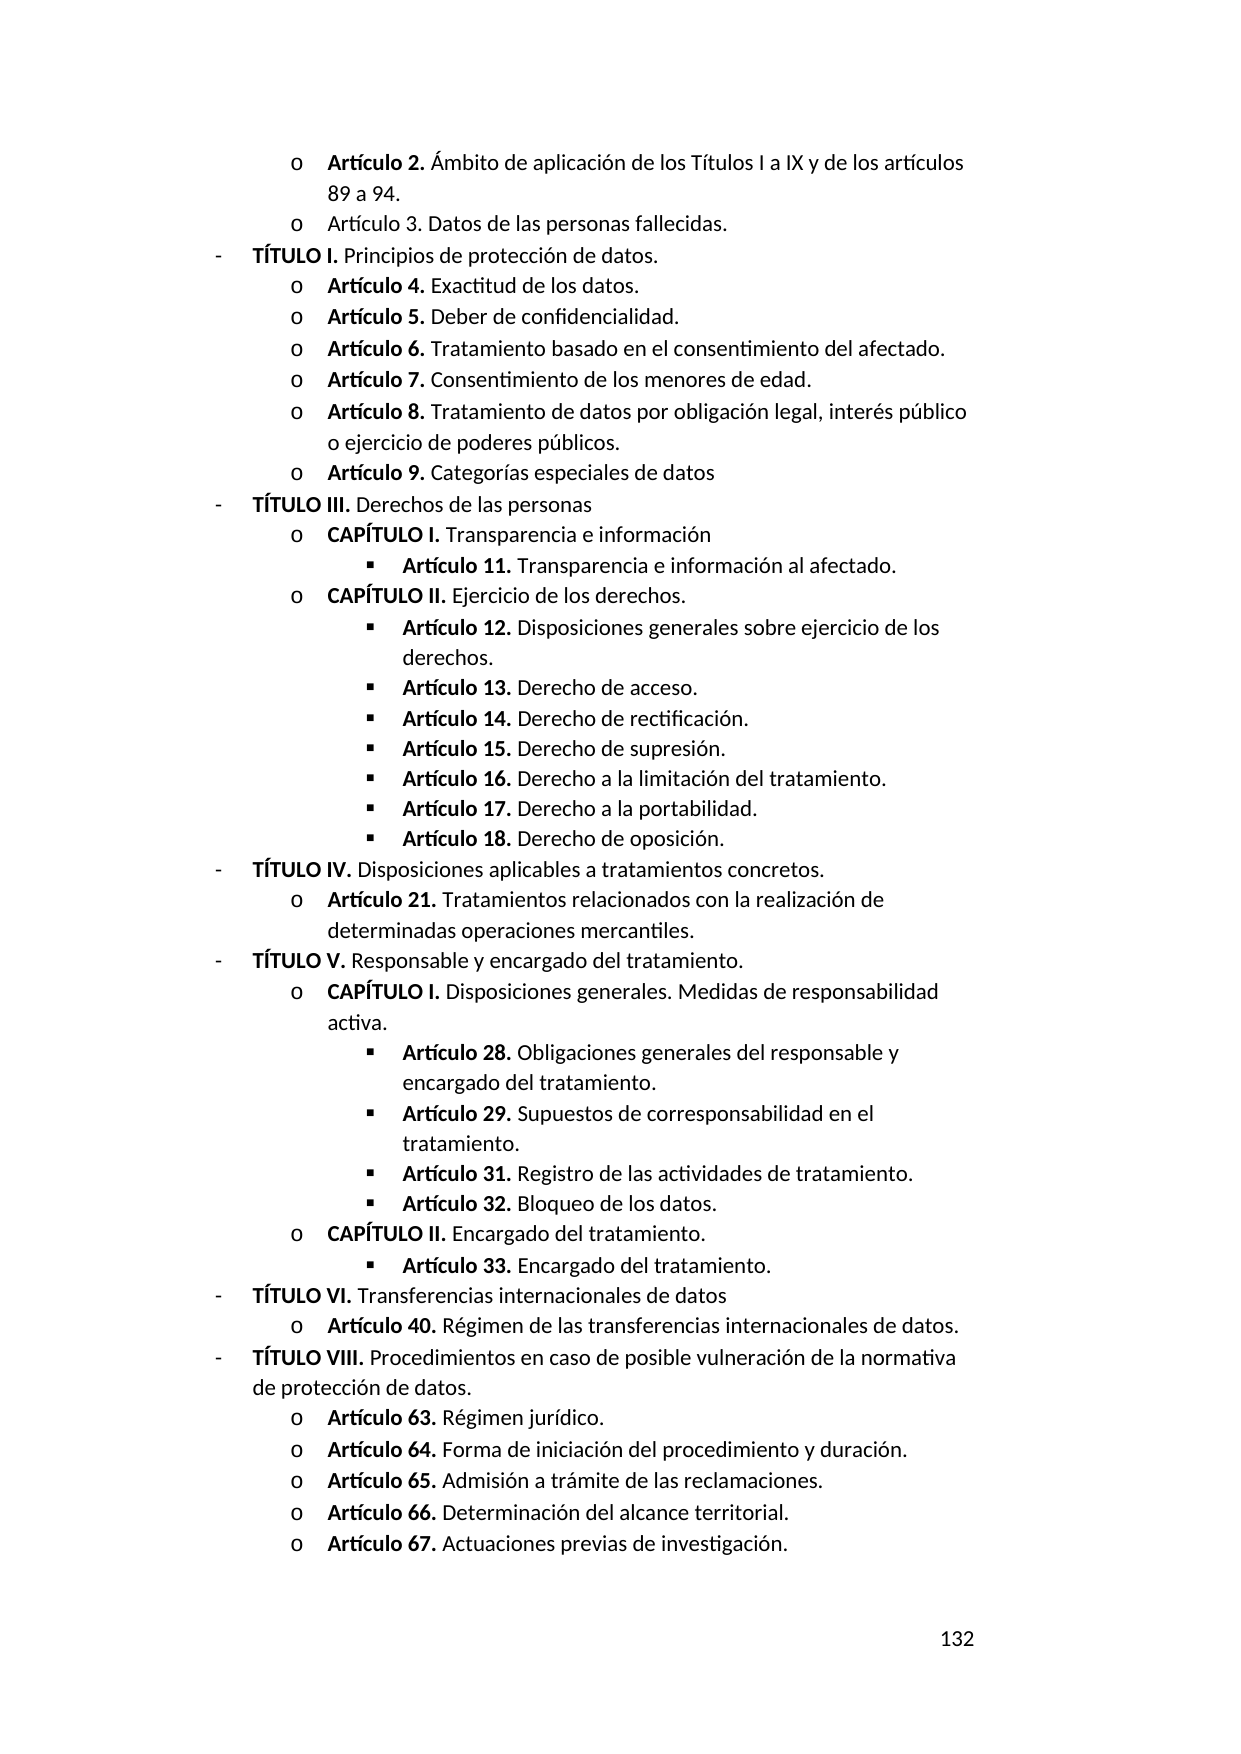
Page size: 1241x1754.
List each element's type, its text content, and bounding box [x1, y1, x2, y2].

list Artículo 28. Obligaciones generales del responsable y encargado del tratamiento. [365, 1038, 974, 1097]
list Artículo 3. Datos de las personas fallecidas. [290, 209, 974, 238]
list Artículo 11. Transparencia e información al afectado. [365, 551, 974, 579]
list Artículo 17. Derecho a la portabilidad. [365, 794, 974, 822]
list Artículo 5. Deber de confidencialidad. [290, 302, 974, 332]
list Artículo 31. Registro de las actividades de tratamiento. [365, 1159, 974, 1187]
list TÍTULO VI. Transferencias internacionales de datos [215, 1281, 974, 1309]
list Artículo 65. Admisión a trámite de las reclamaciones. [290, 1466, 974, 1495]
list Artículo 16. Derecho a la limitación del tratamiento. [365, 764, 974, 792]
list Artículo 21. Tratamientos relacionados con la realización de determinadas operaciones mercantiles. [290, 885, 974, 944]
list TÍTULO V. Responsable y encargado del tratamiento. [215, 947, 974, 974]
list Artículo 9. Categorías especiales de datos [290, 458, 974, 487]
list Artículo 4. Exactitud de los datos. [290, 271, 974, 300]
list CAPÍTULO II. Encargado del tratamiento. [290, 1219, 974, 1249]
list Artículo 32. Bloqueo de los datos. [365, 1189, 974, 1217]
list TÍTULO IV. Disposiciones aplicables a tratamientos concretos. [215, 855, 974, 883]
list Artículo 12. Disposiciones generales sobre ejercicio de los derechos. [365, 613, 974, 671]
list Artículo 40. Régimen de las transferencias internacionales de datos. [290, 1311, 974, 1341]
list Artículo 66. Determinación del alcance territorial. [290, 1498, 974, 1527]
list Artículo 8. Tratamiento de datos por obligación legal, interés público o ejercicio de poderes públicos. [290, 397, 974, 456]
list Artículo 7. Consentimiento de los menores de edad. [290, 365, 974, 394]
list Artículo 13. Derecho de acceso. [365, 673, 974, 702]
list Artículo 67. Actuaciones previas de investigación. [290, 1529, 974, 1558]
list CAPÍTULO I. Disposiciones generales. Medidas de responsabilidad activa. [290, 977, 974, 1036]
list TÍTULO III. Derechos de las personas [215, 490, 974, 518]
list Artículo 64. Forma de iniciación del procedimiento y duración. [290, 1435, 974, 1464]
list Artículo 33. Encargado del tratamiento. [365, 1251, 974, 1279]
list CAPÍTULO II. Ejercicio de los derechos. [290, 582, 974, 611]
list Artículo 14. Derecho de rectificación. [365, 704, 974, 732]
list Artículo 2. Ámbito de aplicación de los Títulos I a IX y de los artículos 89 a 94. [290, 148, 974, 207]
list Artículo 6. Tratamiento basado en el consentimiento del afectado. [290, 334, 974, 363]
list Artículo 29. Supuestos de corresponsabilidad en el tratamiento. [365, 1099, 974, 1157]
list CAPÍTULO I. Transparencia e información [290, 520, 974, 549]
list TÍTULO VIII. Procedimientos en caso de posible vulneración de la normativa de protección de datos. [215, 1343, 974, 1401]
list TÍTULO I. Principios de protección de datos. [215, 241, 974, 269]
list Artículo 15. Derecho de supresión. [365, 734, 974, 762]
list Artículo 63. Régimen jurídico. [290, 1403, 974, 1432]
list Artículo 18. Derecho de oposición. [365, 824, 974, 853]
